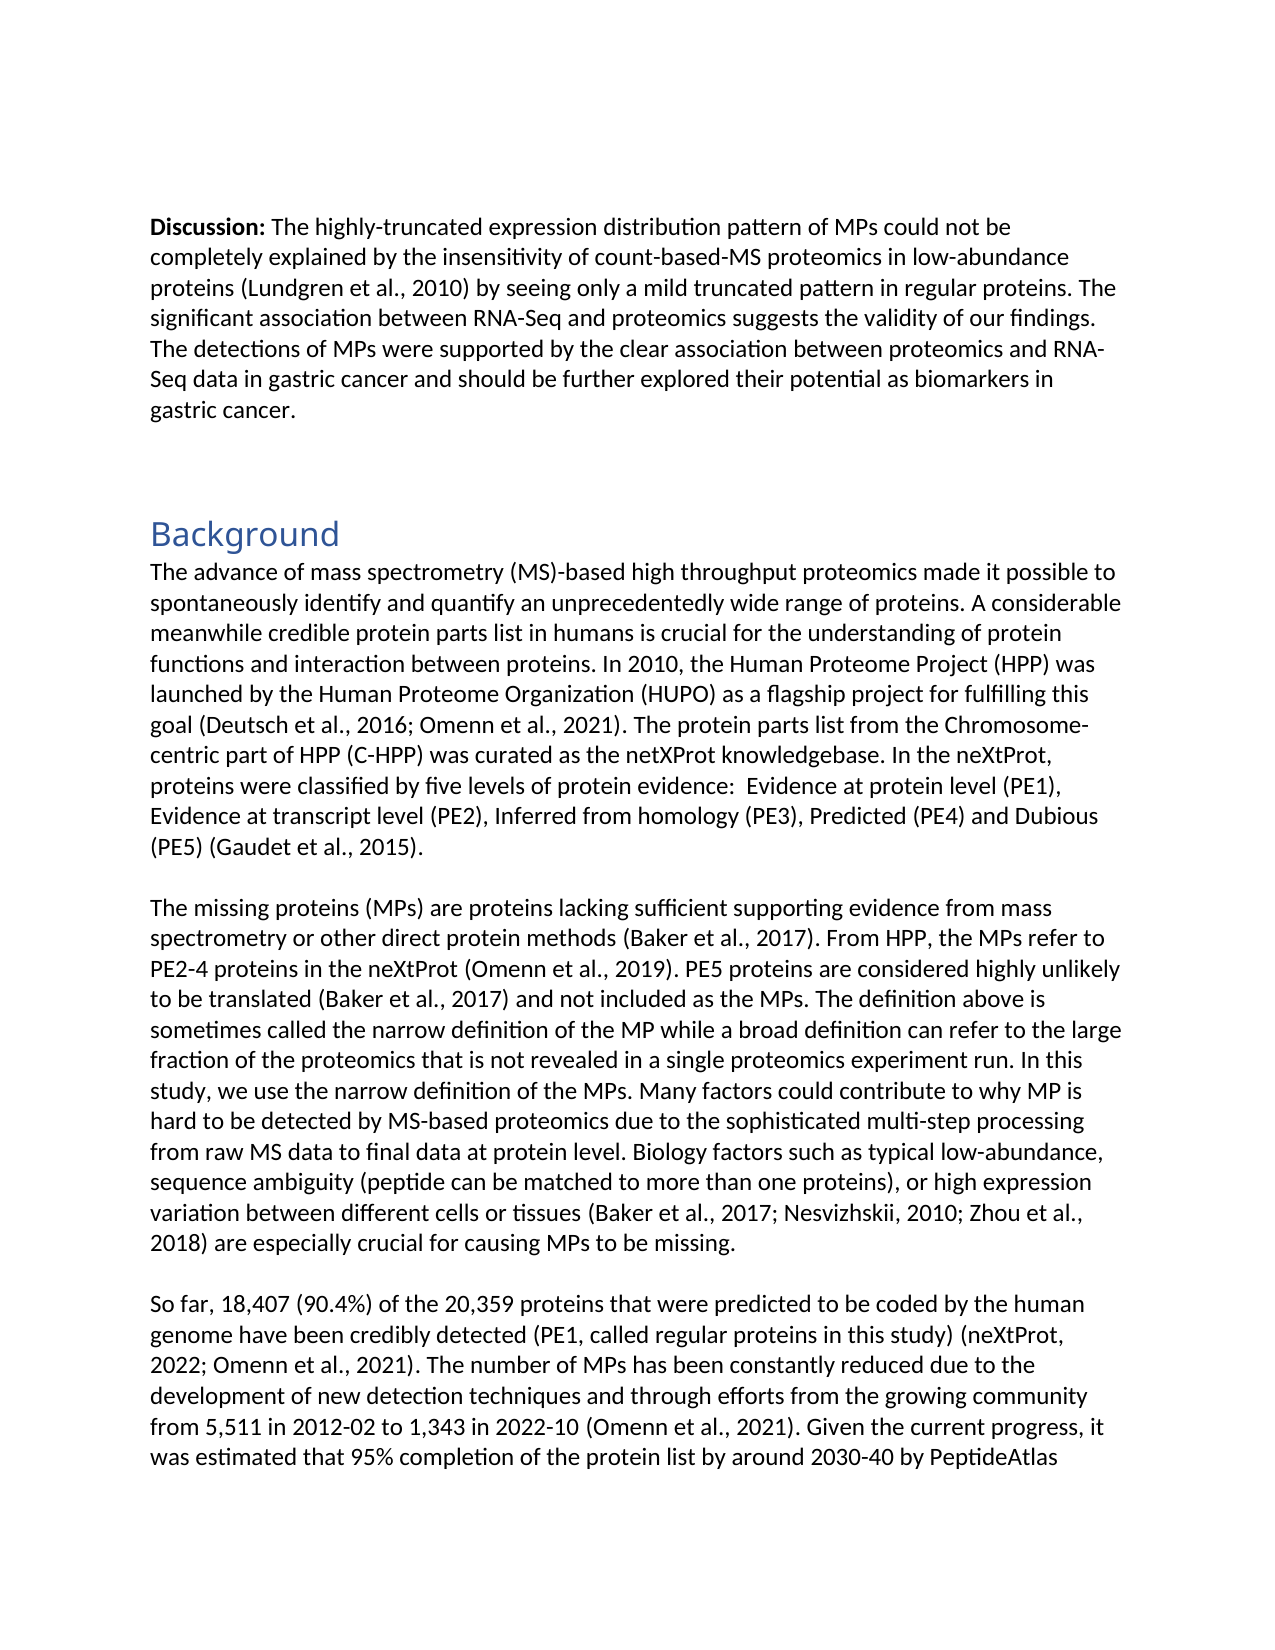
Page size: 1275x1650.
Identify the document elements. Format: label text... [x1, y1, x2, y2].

text The missing proteins (MPs) are proteins lacking sufficient supporting evidence from mass spectrometry or other direct protein methods (Baker et al., 2017). From HPP, the MPs refer to PE2-4 proteins in the neXtProt (Omenn et al., 2019). PE5 proteins are considered highly unlikely to be translated (Baker et al., 2017) and not included as the MPs. The definition above is sometimes called the narrow definition of the MP while a broad definition can refer to the large fraction of the proteomics that is not revealed in a single proteomics experiment run. In this study, we use the narrow definition of the MPs. Many factors could contribute to why MP is hard to be detected by MS-based proteomics due to the sophisticated multi-step processing from raw MS data to final data at protein level. Biology factors such as typical low-abundance, sequence ambiguity (peptide can be matched to more than one proteins), or high expression variation between different cells or tissues (Baker et al., 2017; Nesvizhskii, 2010; Zhou et al., 2018) are especially crucial for causing MPs to be missing. [150, 892, 1125, 1258]
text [150, 1289, 1125, 1472]
subtitle Background [150, 511, 1125, 556]
text The advance of mass spectrometry (MS)-based high throughput proteomics made it possible to spontaneously identify and quantify an unprecedentedly wide range of proteins. A considerable meanwhile credible protein parts list in humans is crucial for the understanding of protein functions and interaction between proteins. In 2010, the Human Proteome Project (HPP) was launched by the Human Proteome Organization (HUPO) as a flagship project for fulfilling this goal (Deutsch et al., 2016; Omenn et al., 2021). The protein parts list from the Chromosome-centric part of HPP (C-HPP) was curated as the netXProt knowledgebase. In the neXtProt, proteins were classified by five levels of protein evidence: Evidence at protein level (PE1), Evidence at transcript level (PE2), Inferred from homology (PE3), Predicted (PE4) and Dubious (PE5) (Gaudet et al., 2015). [150, 556, 1125, 861]
text Discussion: The highly-truncated expression distribution pattern of MPs could not be completely explained by the insensitivity of count-based-MS proteomics in low-abundance proteins (Lundgren et al., 2010) by seeing only a mild truncated pattern in regular proteins. The significant association between RNA-Seq and proteomics suggests the validity of our findings. The detections of MPs were supported by the clear association between proteomics and RNA-Seq data in gastric cancer and should be further explored their potential as biomarkers in gastric cancer. [150, 211, 1125, 425]
